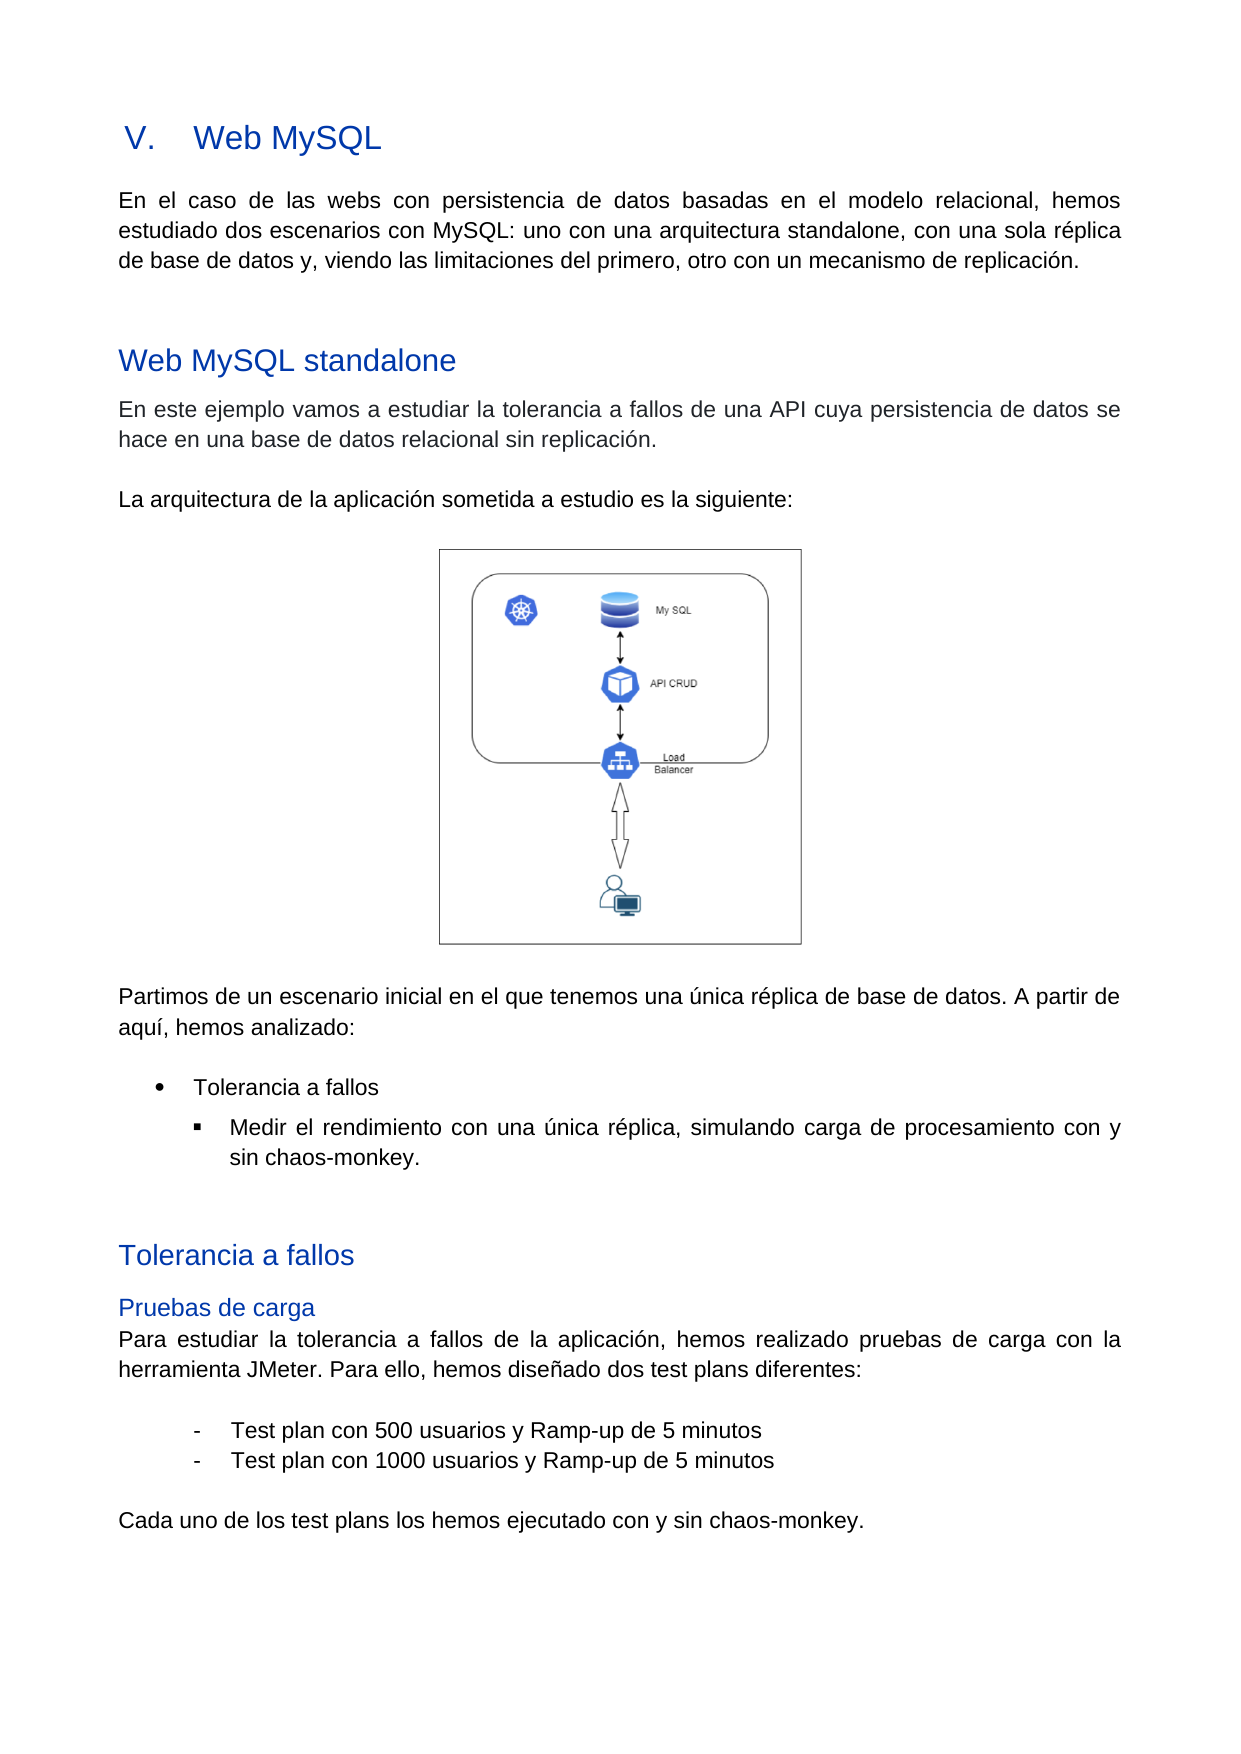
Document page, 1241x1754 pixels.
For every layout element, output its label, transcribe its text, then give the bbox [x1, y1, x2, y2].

text Para estudiar la tolerancia a fallos de la aplicación, hemos realizado pruebas de carga con la herramienta JMeter. Para ello, hemos diseñado dos test plans diferentes: [118, 1326, 1122, 1382]
text Partimos de un escenario inicial en el que tenemos una única réplica de base de datos. A partir de aquí, hemos analizado: [118, 983, 1122, 1040]
list Tolerancia a fallos [156, 1074, 1122, 1100]
text En este ejemplo vamos a estudiar la tolerancia a fallos de una API cuya persistencia de datos se hace en una base de datos relacional sin replicación. [118, 422, 1122, 452]
list Test plan con 1000 usuarios y Ramp-up de 5 minutos [193, 1447, 1122, 1473]
text Cada uno de los test plans los hemos ejecutado con y sin chaos-monkey. [118, 1507, 1122, 1533]
subtitle Web MySQL [156, 118, 1122, 157]
text En el caso de las webs con persistencia de datos basadas en el modelo relacional, hemos estudiado dos escenarios con MySQL: uno con una arquitectura standalone, con una sola réplica de base de datos y, viendo las limitaciones del primero, otro con un mecanismo de replicación. [118, 187, 1122, 273]
picture [435, 546, 805, 949]
list Medir el rendimiento con una única réplica, simulando carga de procesamiento con y sin chaos-monkey. [192, 1113, 1122, 1170]
subtitle Tolerancia a fallos [118, 1238, 1122, 1272]
subtitle Web MySQL standalone [118, 342, 1122, 378]
text La arquitectura de la aplicación sometida a estudio es la siguiente: [118, 486, 1122, 513]
list Test plan con 500 usuarios y Ramp-up de 5 minutos [193, 1417, 1122, 1443]
subtitle Pruebas de carga [118, 1293, 1122, 1322]
